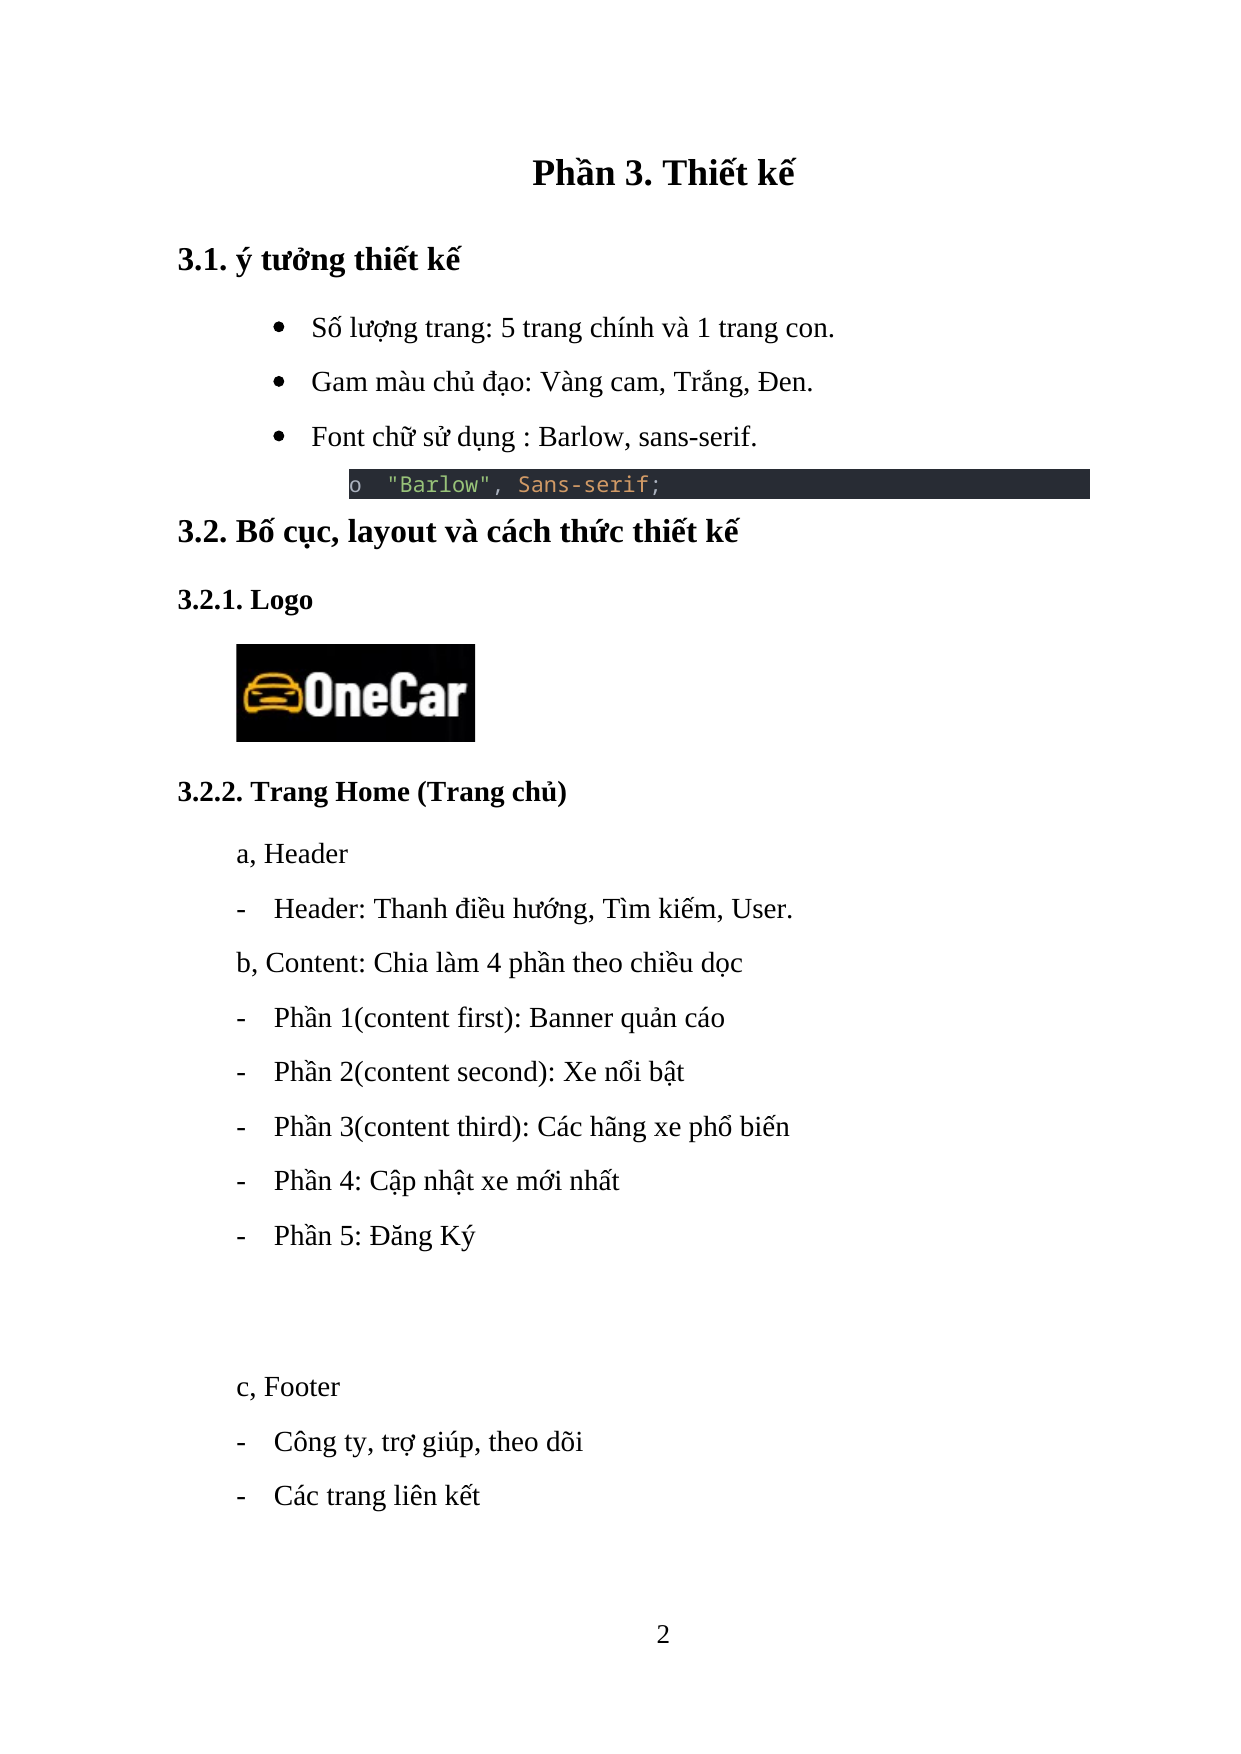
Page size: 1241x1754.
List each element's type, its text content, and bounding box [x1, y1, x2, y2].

subtitle Số lượng trang: 5 trang chính và 1 trang con. [274, 310, 1090, 343]
subtitle Phần 4: Cập nhật xe mới nhất [236, 1163, 1090, 1197]
subtitle Các trang liên kết [236, 1478, 1090, 1512]
subtitle 3.2.2. Trang Home (Trang chủ) [177, 774, 1090, 807]
subtitle 3.2. Bố cục, layout và cách thức thiết kế [177, 512, 1090, 550]
subtitle 3.1. ý tưởng thiết kế [177, 240, 1090, 278]
subtitle Phần 1(content first): Banner quản cáo [236, 1000, 1090, 1033]
subtitle c, Footer [177, 1369, 1090, 1403]
subtitle Công ty, trợ giúp, theo dõi [236, 1424, 1090, 1457]
subtitle Phần 5: Đăng Ký [236, 1218, 1090, 1251]
subtitle b, Content: Chia làm 4 phần theo chiều dọc [177, 945, 1090, 979]
subtitle 3.2.1. Logo [177, 582, 1090, 615]
picture [236, 644, 476, 742]
subtitle Font chữ sử dụng : Barlow, sans-serif. [274, 419, 1090, 452]
subtitle Gam màu chủ đạo: Vàng cam, Trắng, Đen. [274, 364, 1090, 398]
subtitle Phần 2(content second): Xe nổi bật [236, 1054, 1090, 1088]
subtitle a, Header [177, 836, 1090, 870]
subtitle Header: Thanh điều hướng, Tìm kiếm, User. [236, 891, 1090, 924]
subtitle Phần 3. Thiết kế [177, 150, 1090, 193]
subtitle Phần 3(content third): Các hãng xe phổ biến [236, 1109, 1090, 1142]
list "Barlow", Sans-serif; [349, 469, 1090, 499]
